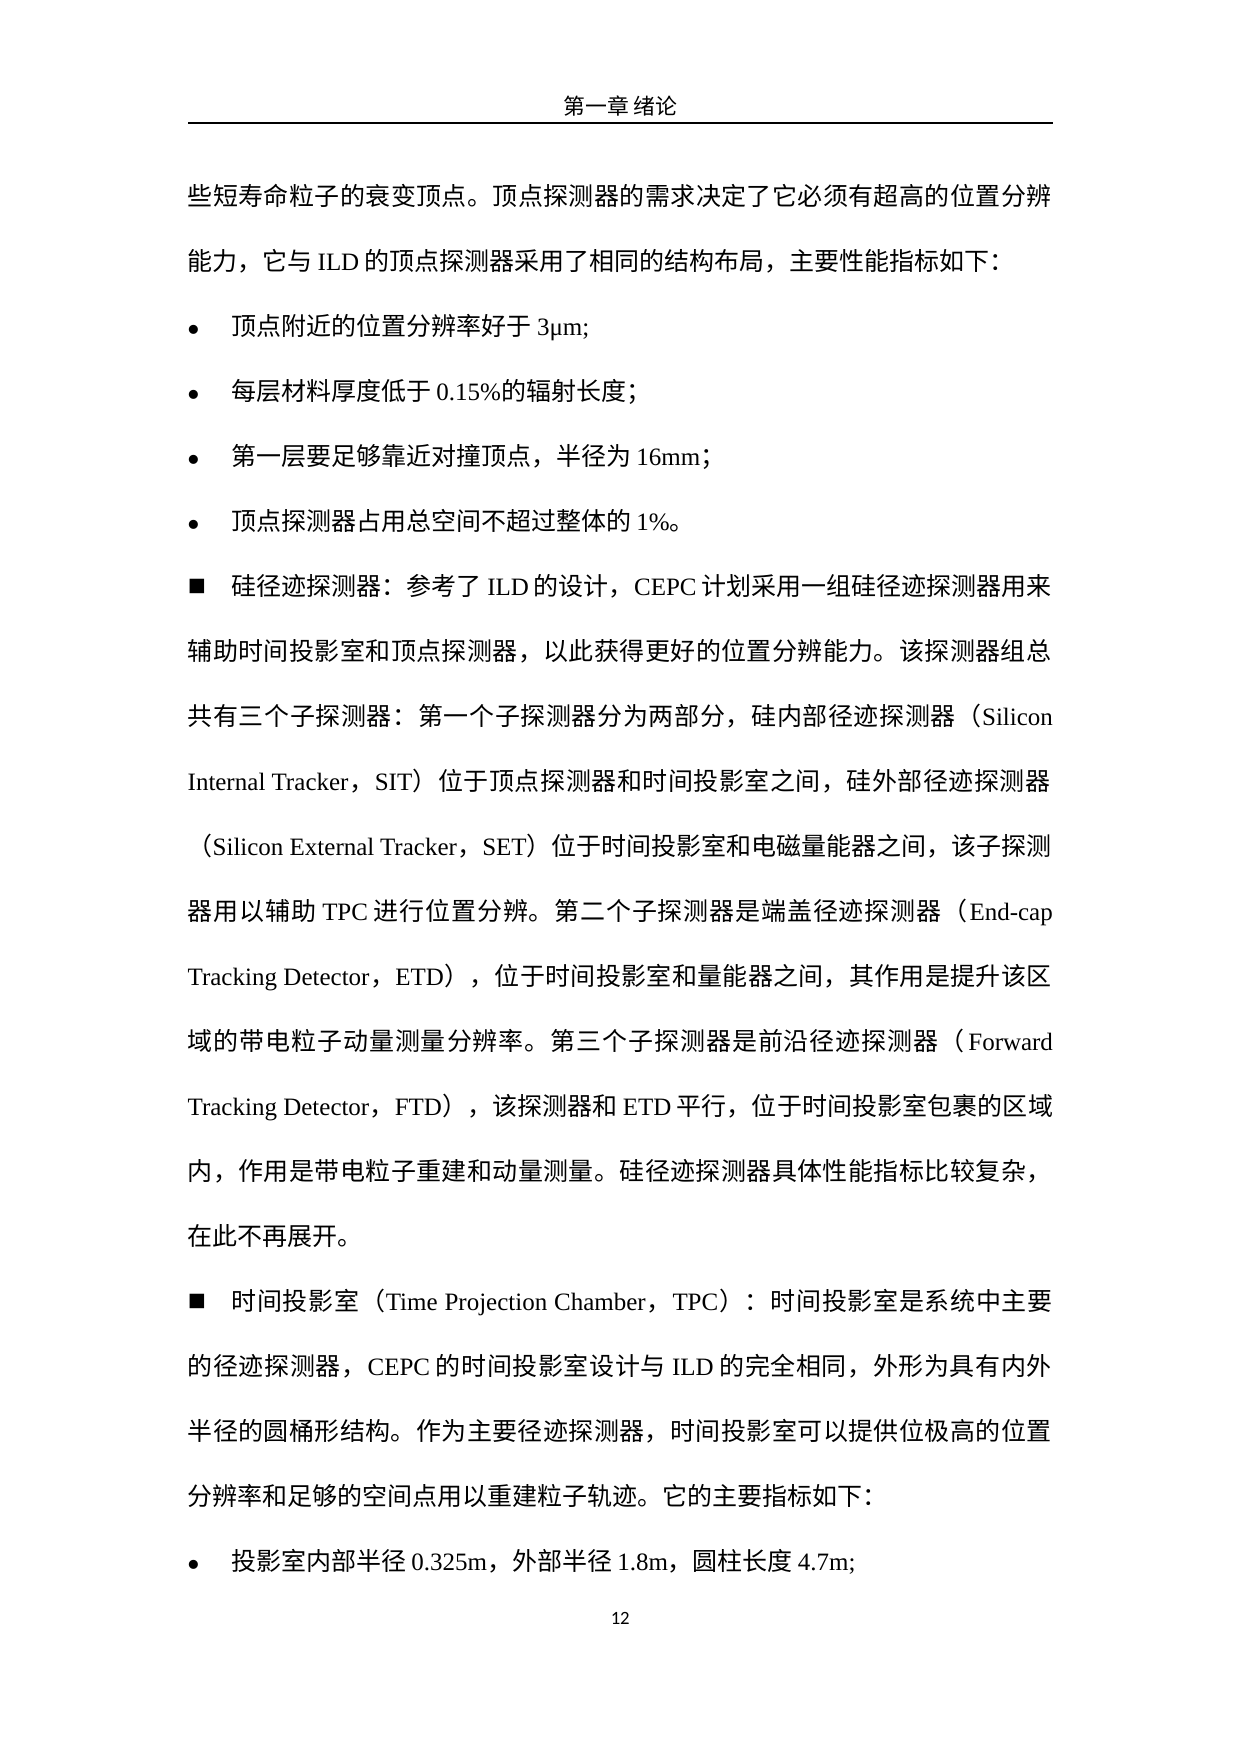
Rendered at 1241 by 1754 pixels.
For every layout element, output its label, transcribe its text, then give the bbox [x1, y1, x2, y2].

list 顶点附近的位置分辨率好于 3μm; [187, 292, 1053, 357]
list 投影室内部半径0.325m，外部半径1.8m，圆柱长度4.7m; [187, 1527, 1053, 1592]
list 第一层要足够靠近对撞顶点，半径为16mm； [187, 422, 1053, 487]
list 时间投影室（Time Projection Chamber，TPC）：时间投影室是系统中主要的径迹探测器，CEPC的时间投影室设计与ILD的完全相同，外形为具有内外半径的圆桶形结构。作为主要径迹探测器，时间投影室可以提供位极高的位置分辨率和足够的空间点用以重建粒子轨迹。它的主要指标如下： [187, 1267, 1053, 1527]
list 顶点探测器占用总空间不超过整体的1%。 [187, 487, 1053, 552]
list 硅径迹探测器：参考了ILD的设计，CEPC计划采用一组硅径迹探测器用来辅助时间投影室和顶点探测器，以此获得更好的位置分辨能力。该探测器组总共有三个子探测器：第一个子探测器分为两部分，硅内部径迹探测器（Silicon Internal Tracker，SIT）位于顶点探测器和时间投影室之间，硅外部径迹探测器（Silicon External Tracker，SET）位于时间投影室和电磁量能器之间，该子探测器用以辅助TPC进行位置分辨。第二个子探测器是端盖径迹探测器（End-cap Tracking Detector，ETD），位于时间投影室和量能器之间，其作用是提升该区域的带电粒子动量测量分辨率。第三个子探测器是前沿径迹探测器（Forward Tracking Detector，FTD），该探测器和ETD平行，位于时间投影室包裹的区域内，作用是带电粒子重建和动量测量。硅径迹探测器具体性能指标比较复杂，在此不再展开。 [187, 552, 1053, 1267]
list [187, 162, 1053, 292]
list 每层材料厚度低于0.15%的辐射长度； [187, 357, 1053, 422]
